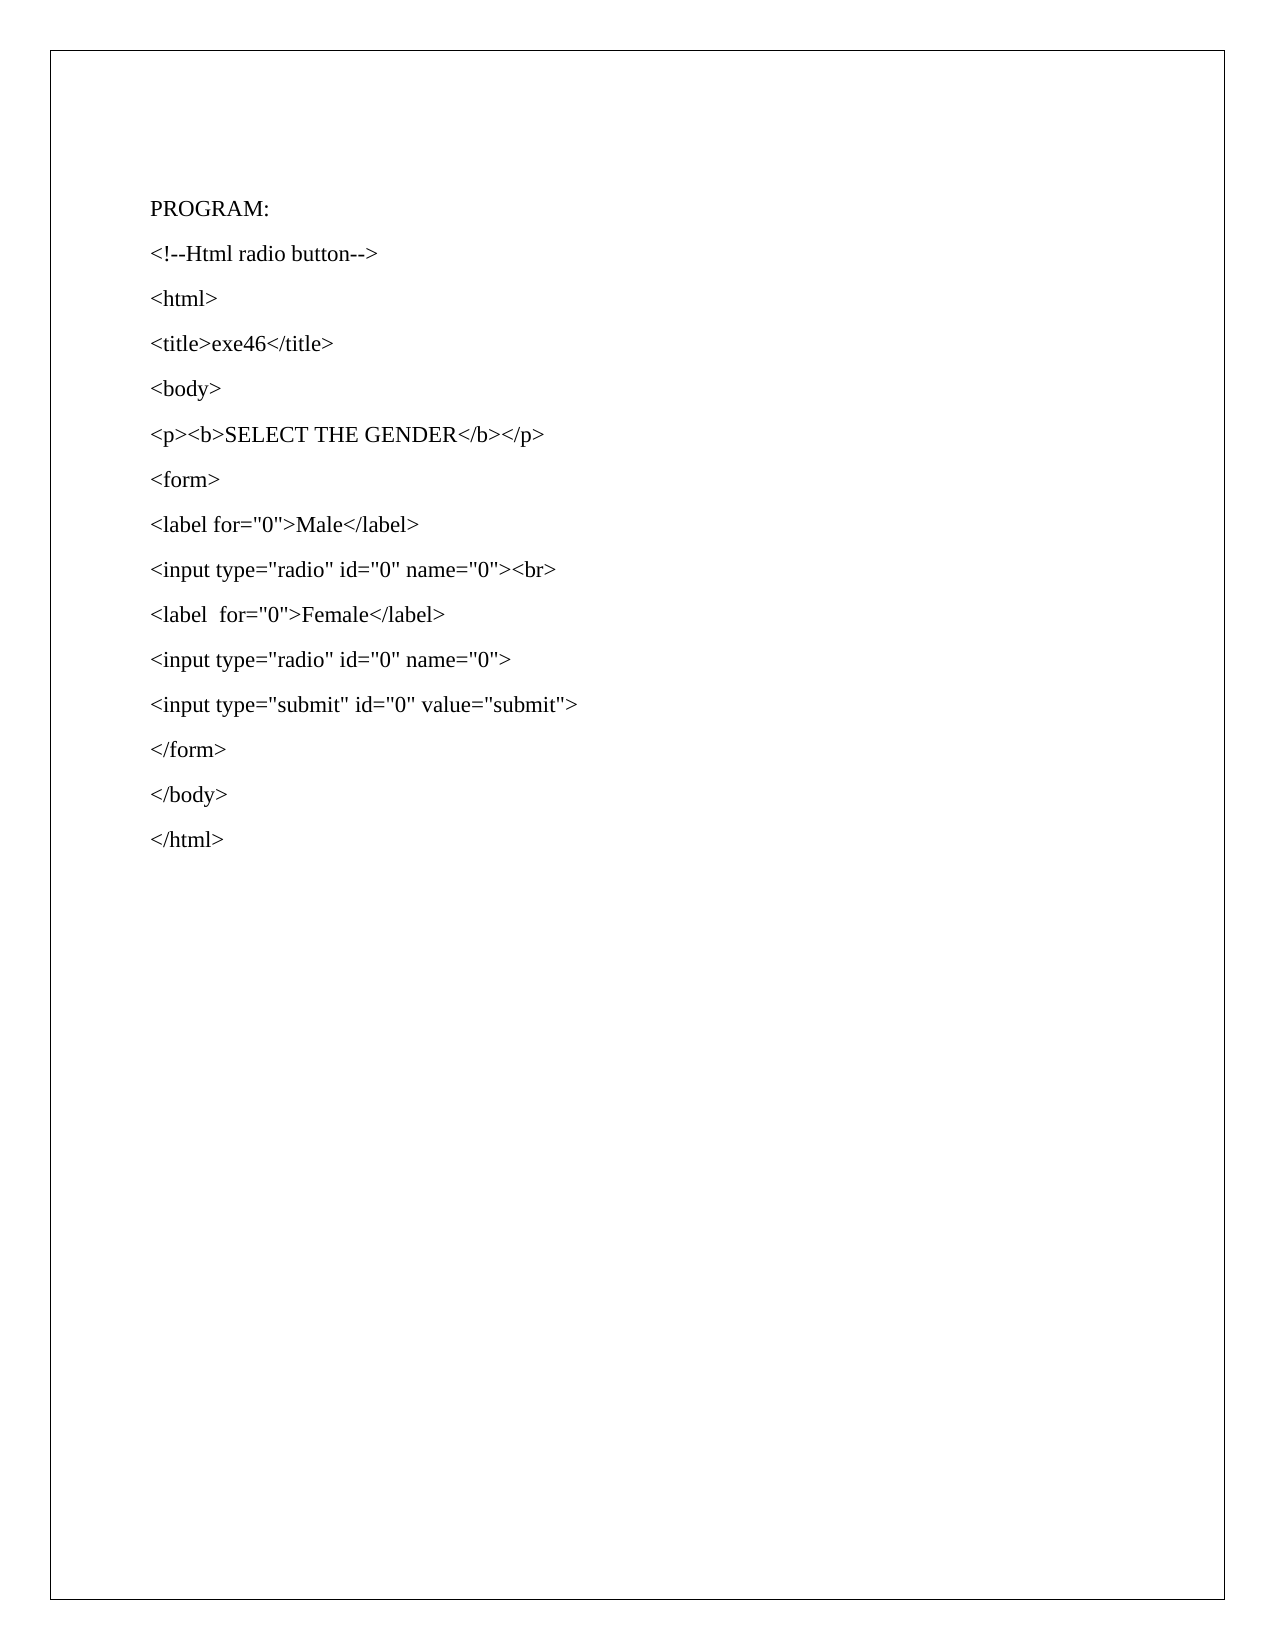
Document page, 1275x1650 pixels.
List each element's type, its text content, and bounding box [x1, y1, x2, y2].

text <!--Html radio button--> [150, 240, 1125, 267]
text <input type="submit" id="0" value="submit"> [150, 691, 1125, 718]
text <body> [150, 376, 1125, 402]
text <input type="radio" id="0" name="0"> [150, 646, 1125, 672]
text </form> [150, 736, 1125, 763]
text <form> [150, 466, 1125, 492]
text </body> [150, 781, 1125, 808]
text PROGRAM: [150, 195, 1125, 221]
text <label for="0">Female</label> [150, 601, 1125, 627]
text <p><b>SELECT THE GENDER</b></p> [150, 421, 1125, 447]
text <input type="radio" id="0" name="0"><br> [150, 556, 1125, 582]
text </html> [150, 827, 1125, 853]
text <label for="0">Male</label> [150, 511, 1125, 537]
text <title>exe46</title> [150, 330, 1125, 357]
text <html> [150, 285, 1125, 312]
